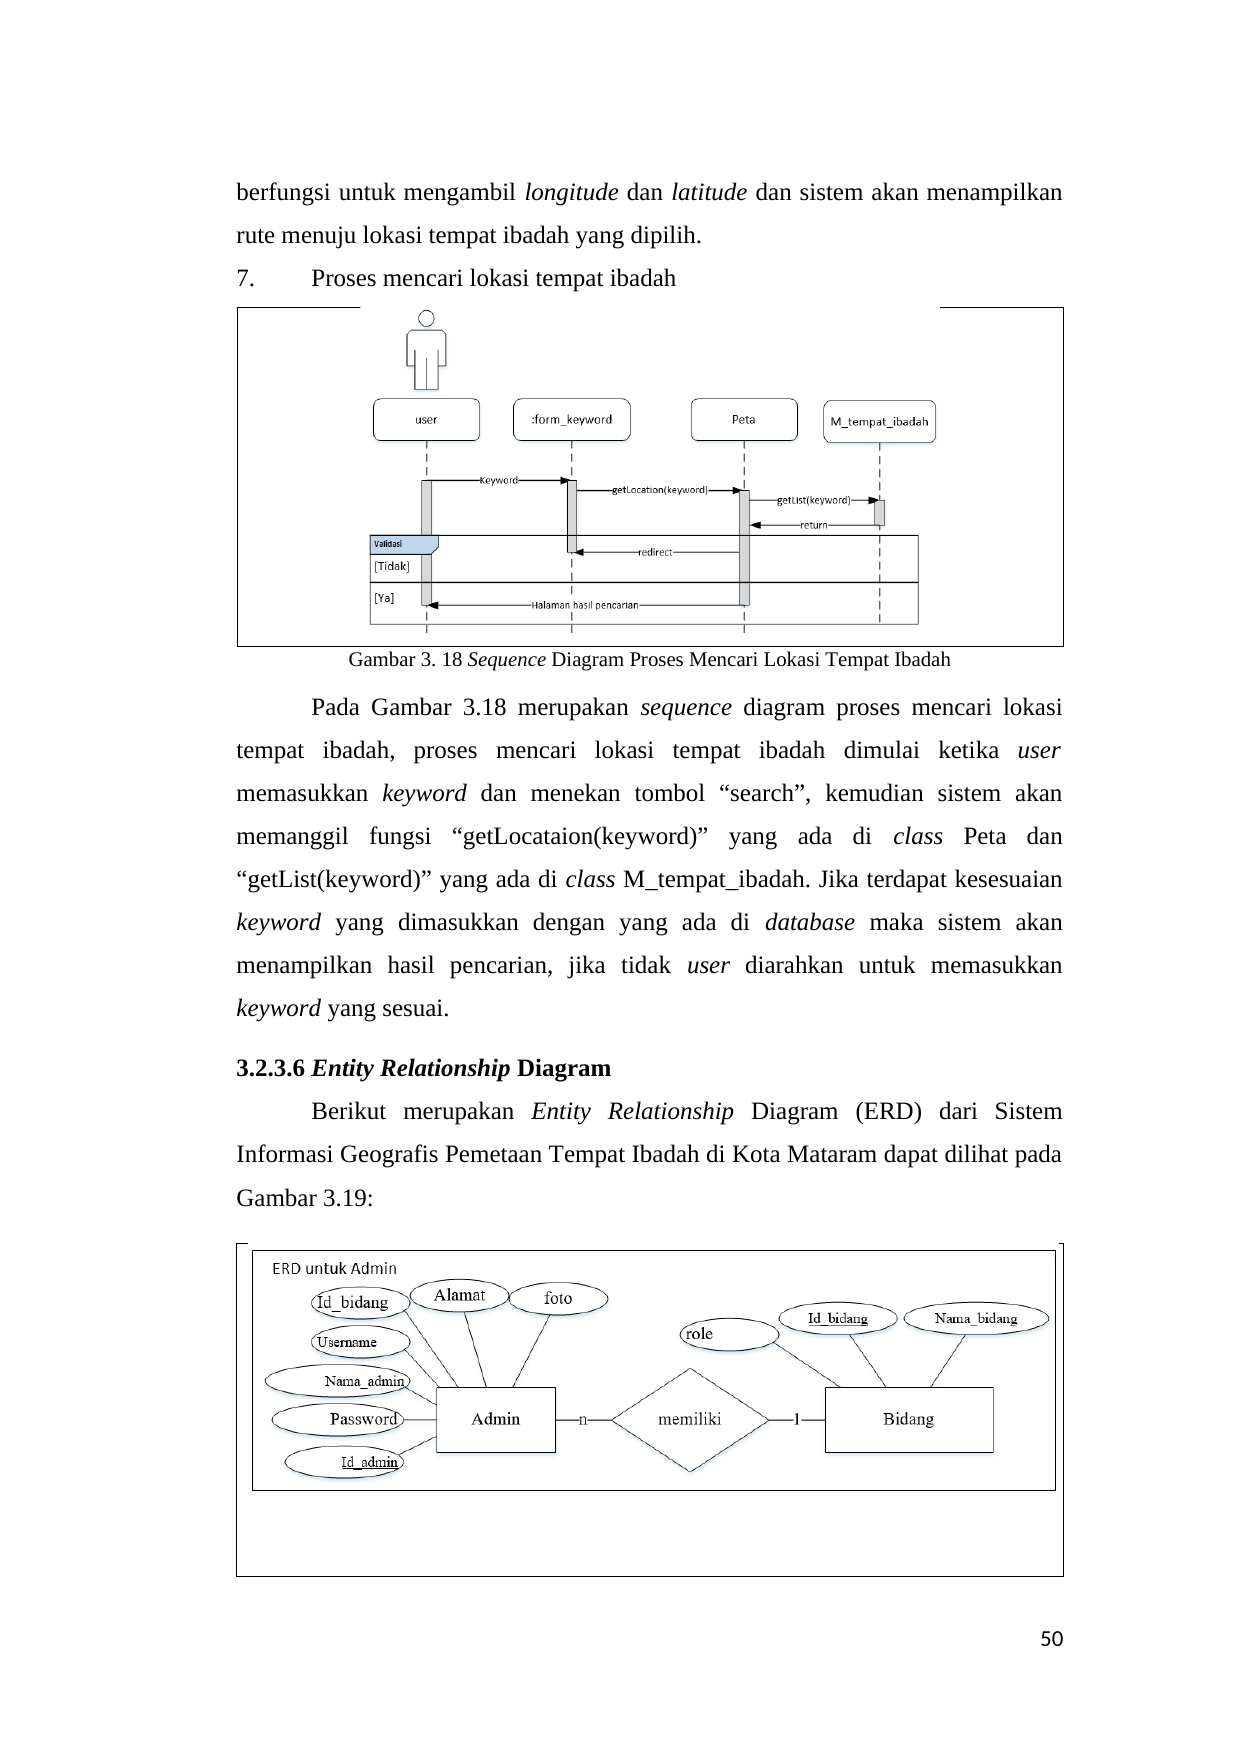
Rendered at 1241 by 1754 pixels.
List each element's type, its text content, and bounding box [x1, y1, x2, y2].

picture [360, 307, 940, 633]
text Gambar 3. 18 Sequence Diagram Proses Mencari Lokasi Tempat Ibadah [236, 647, 1063, 671]
table_header [237, 1244, 1063, 1576]
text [236, 177, 1063, 249]
picture [248, 1243, 1059, 1497]
list Proses mencari lokasi tempat ibadah [236, 263, 1063, 292]
list Entity Relationship Diagram [236, 1053, 1063, 1082]
table_header [238, 308, 1063, 646]
text Berikut merupakan Entity Relationship Diagram (ERD) dari Sistem Informasi Geografis Pemetaan Tempat Ibadah di Kota Mataram dapat dilihat pada Gambar 3.19: [236, 1096, 1063, 1211]
text Pada Gambar 3.18 merupakan sequence diagram proses mencari lokasi tempat ibadah, proses mencari lokasi tempat ibadah dimulai ketika user memasukkan keyword dan menekan tombol “search”, kemudian sistem akan memanggil fungsi “getLocataion(keyword)” yang ada di class Peta dan “getList(keyword)” yang ada di class M_tempat_ibadah. Jika terdapat kesesuaian keyword yang dimasukkan dengan yang ada di database maka sistem akan menampilkan hasil pencarian, jika tidak user diarahkan untuk memasukkan keyword yang sesuai. [236, 692, 1063, 1022]
